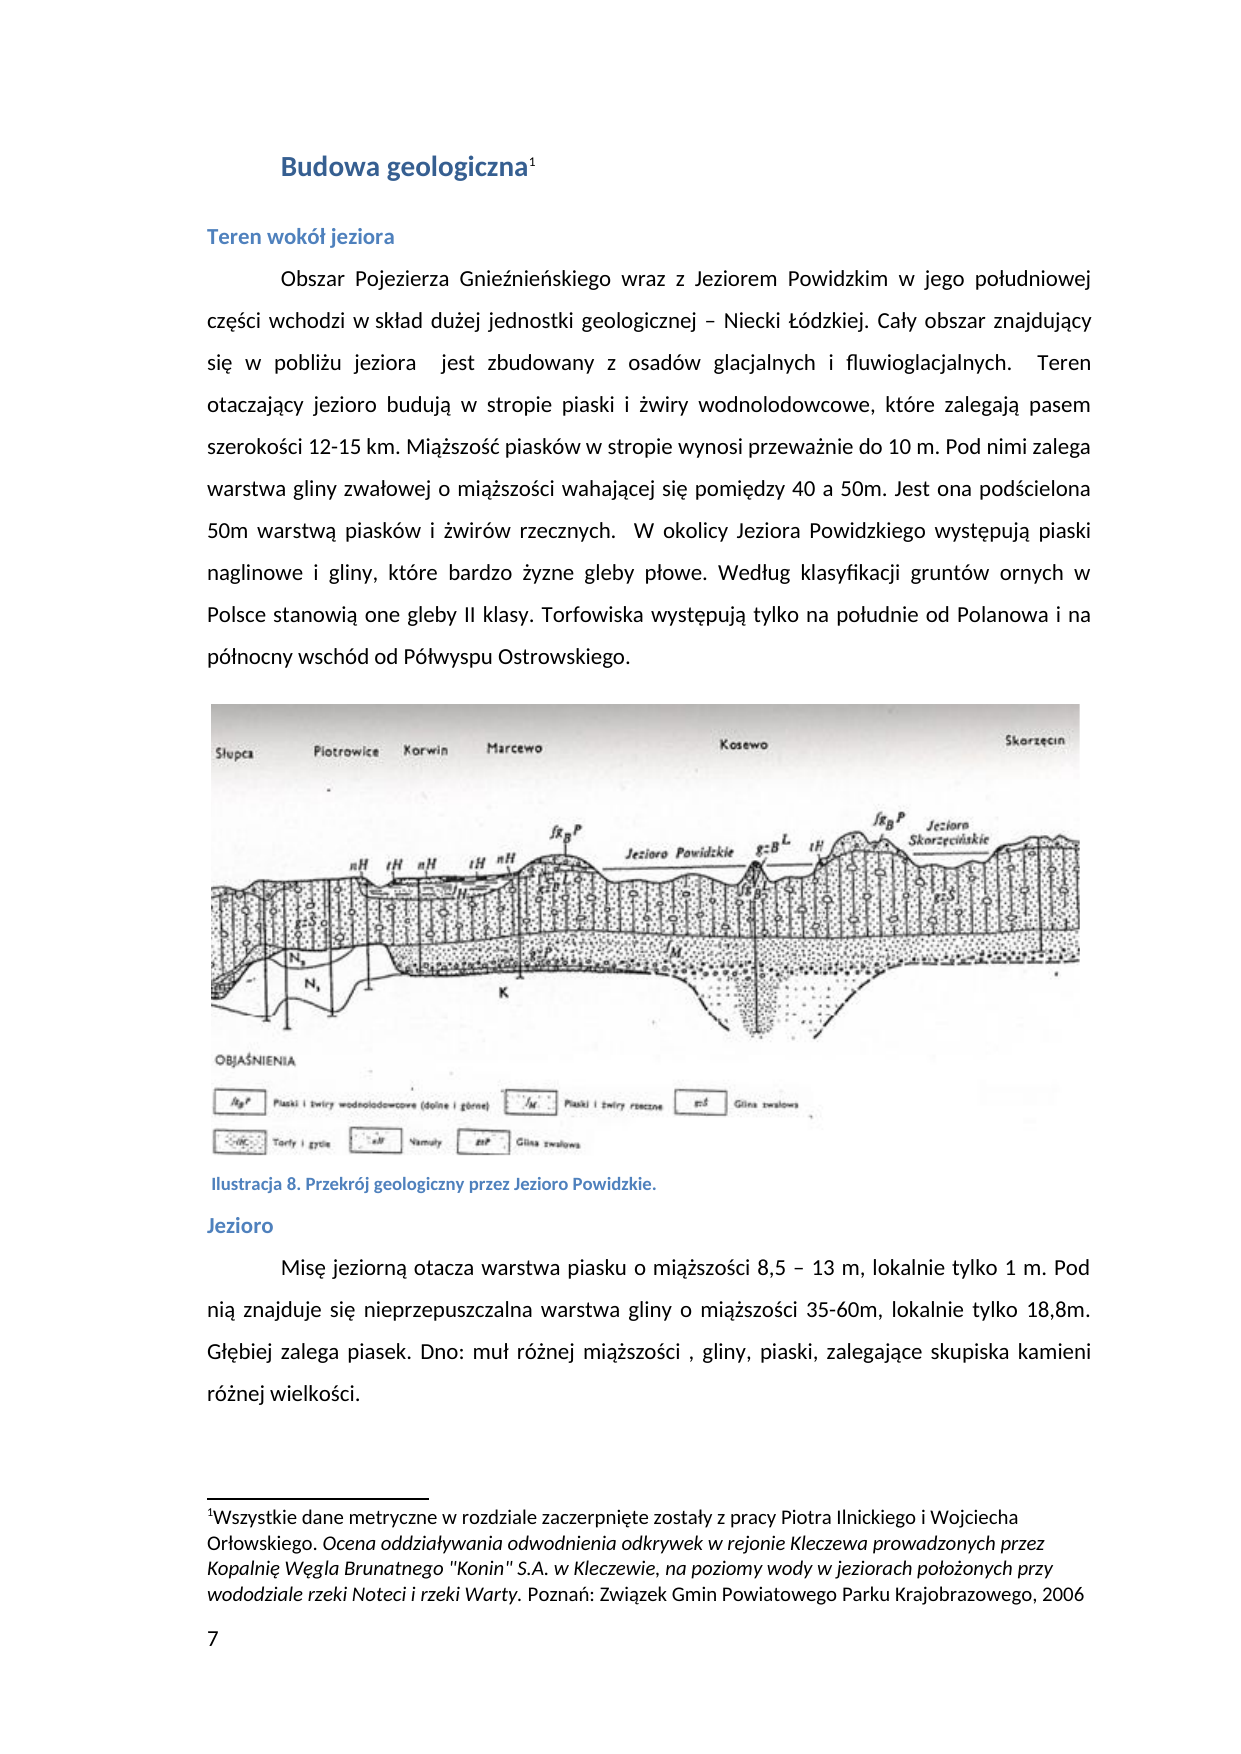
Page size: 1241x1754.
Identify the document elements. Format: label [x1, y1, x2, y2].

picture [211, 704, 1080, 1163]
